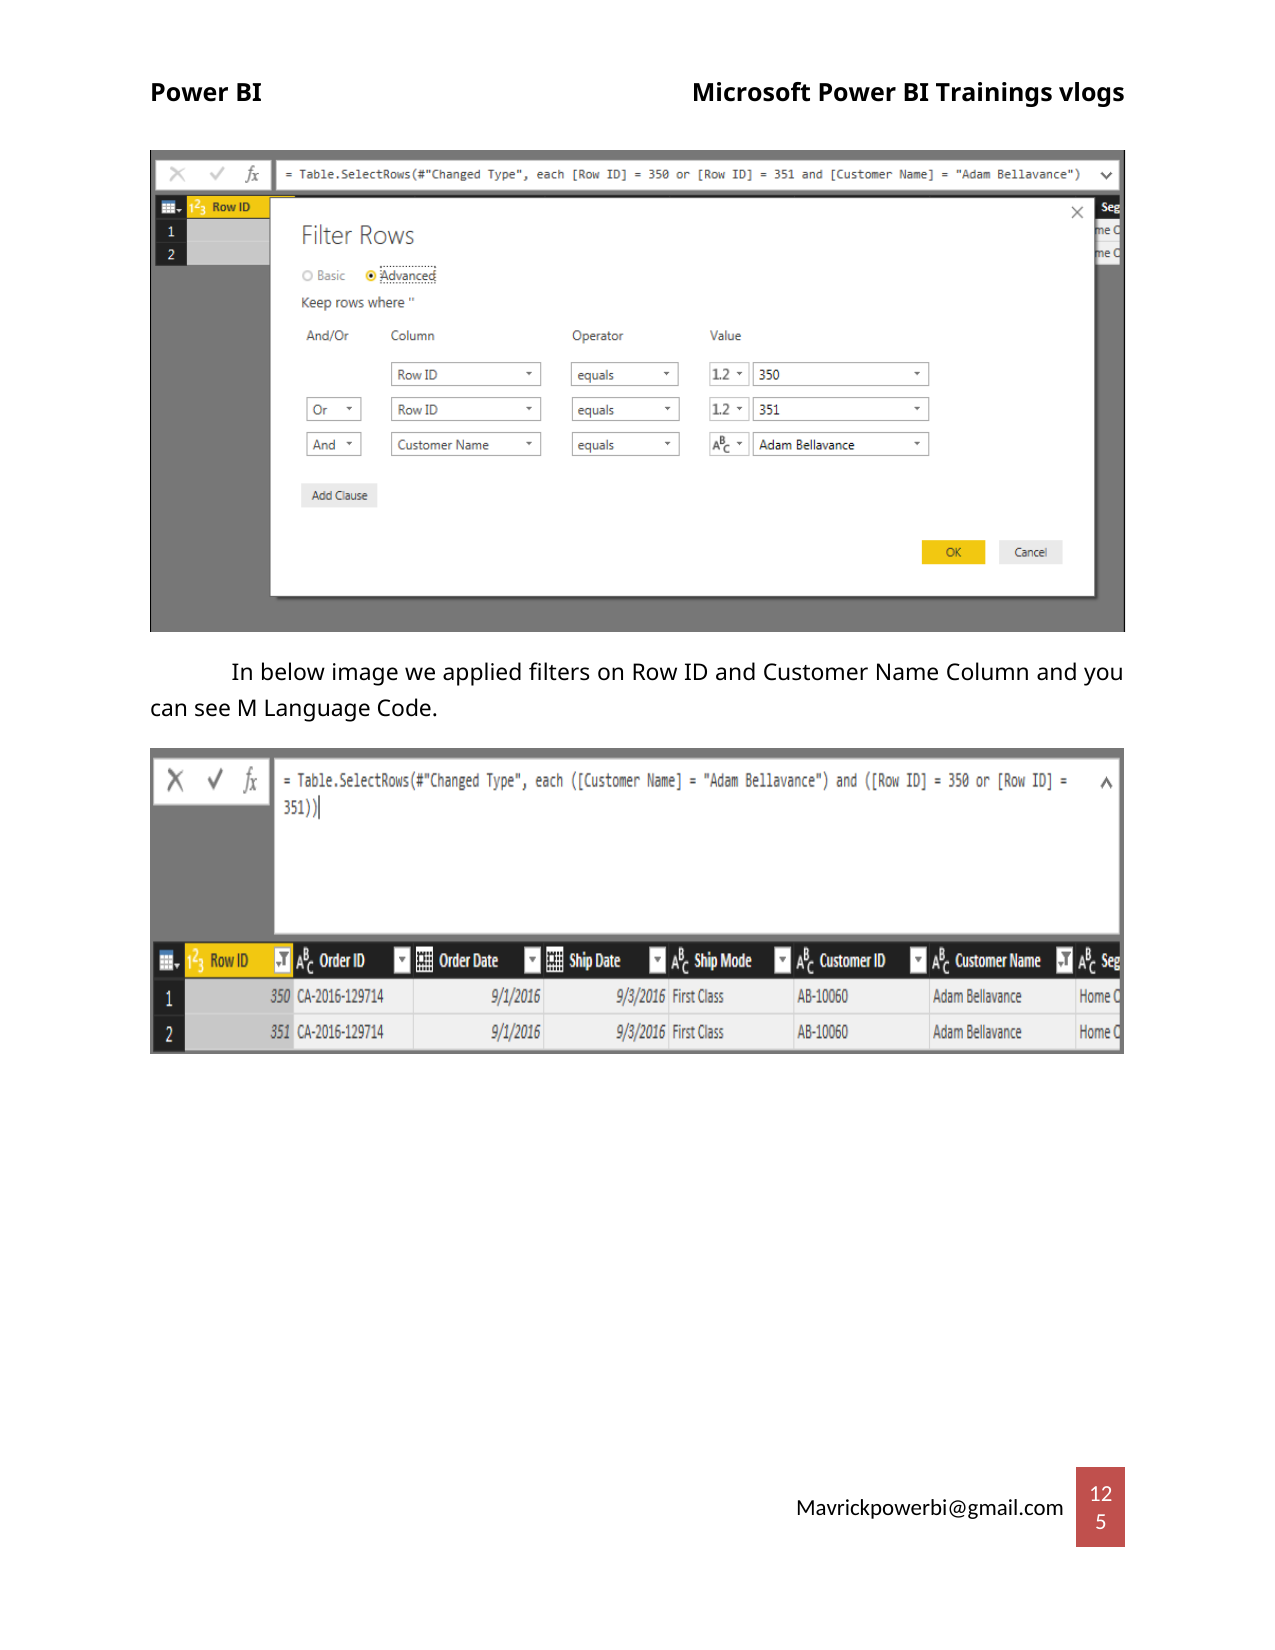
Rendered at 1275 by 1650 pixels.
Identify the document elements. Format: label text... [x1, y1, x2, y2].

text In below image we applied filters on Row ID and Customer Name Column and you can see M Language Code. [150, 656, 1125, 723]
picture [150, 150, 1125, 632]
picture [150, 748, 1124, 1054]
